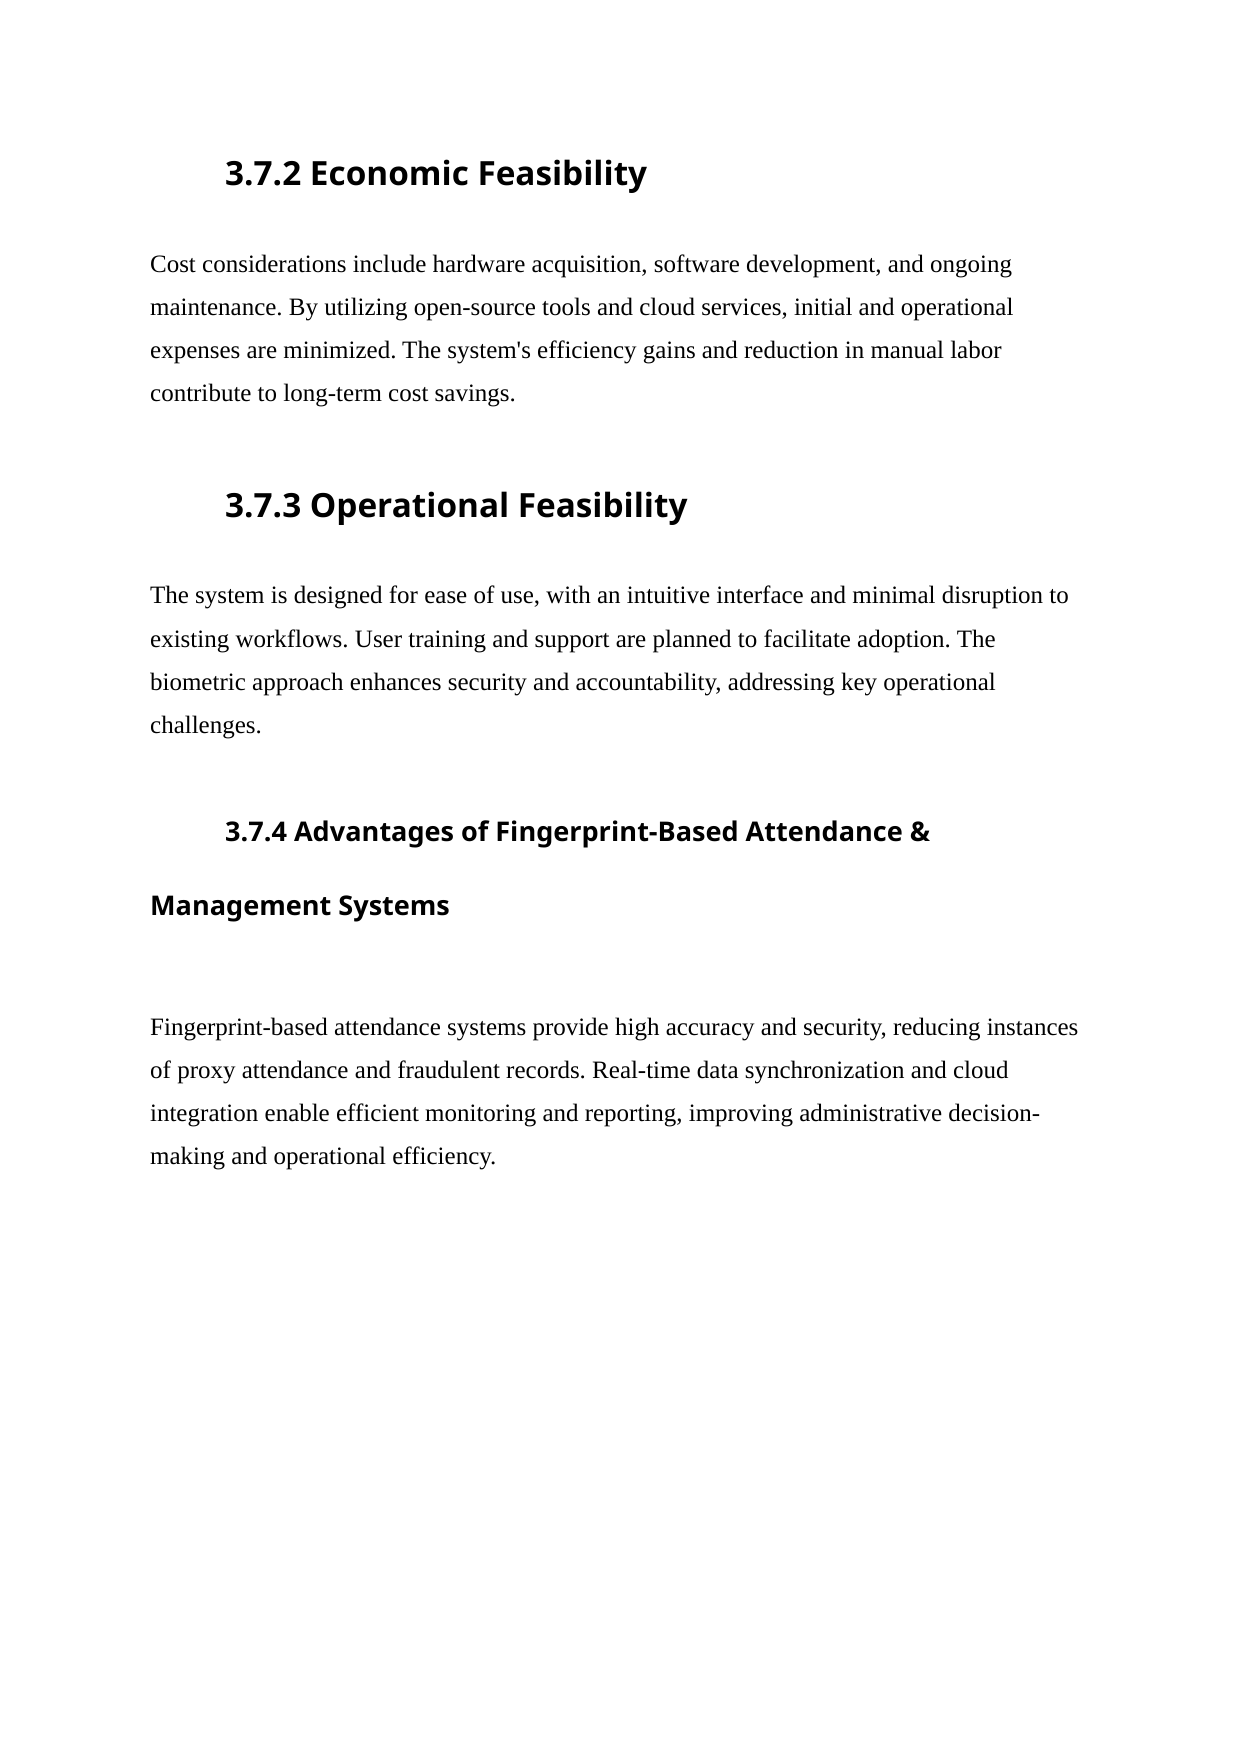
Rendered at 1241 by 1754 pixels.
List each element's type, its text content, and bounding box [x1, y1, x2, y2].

subtitle 3.7.3 Operational Feasibility [150, 481, 1090, 527]
text Fingerprint-based attendance systems provide high accuracy and security, reducing instances of proxy attendance and fraudulent records. Real-time data synchronization and cloud integration enable efficient monitoring and reporting, improving administrative decision-making and operational efficiency. [150, 1012, 1090, 1170]
subtitle 3.7.2 Economic Feasibility [150, 150, 1090, 195]
text The system is designed for ease of use, with an intuitive interface and minimal disruption to existing workflows. User training and support are planned to facilitate adoption. The biometric approach enhances security and accountability, addressing key operational challenges. [150, 581, 1090, 739]
subtitle 3.7.4 Advantages of Fingerprint-Based Attendance & Management Systems [150, 813, 1090, 923]
text Cost considerations include hardware acquisition, software development, and ongoing maintenance. By utilizing open-source tools and cloud services, initial and operational expenses are minimized. The system's efficiency gains and reduction in manual labor contribute to long-term cost savings. [150, 249, 1090, 407]
